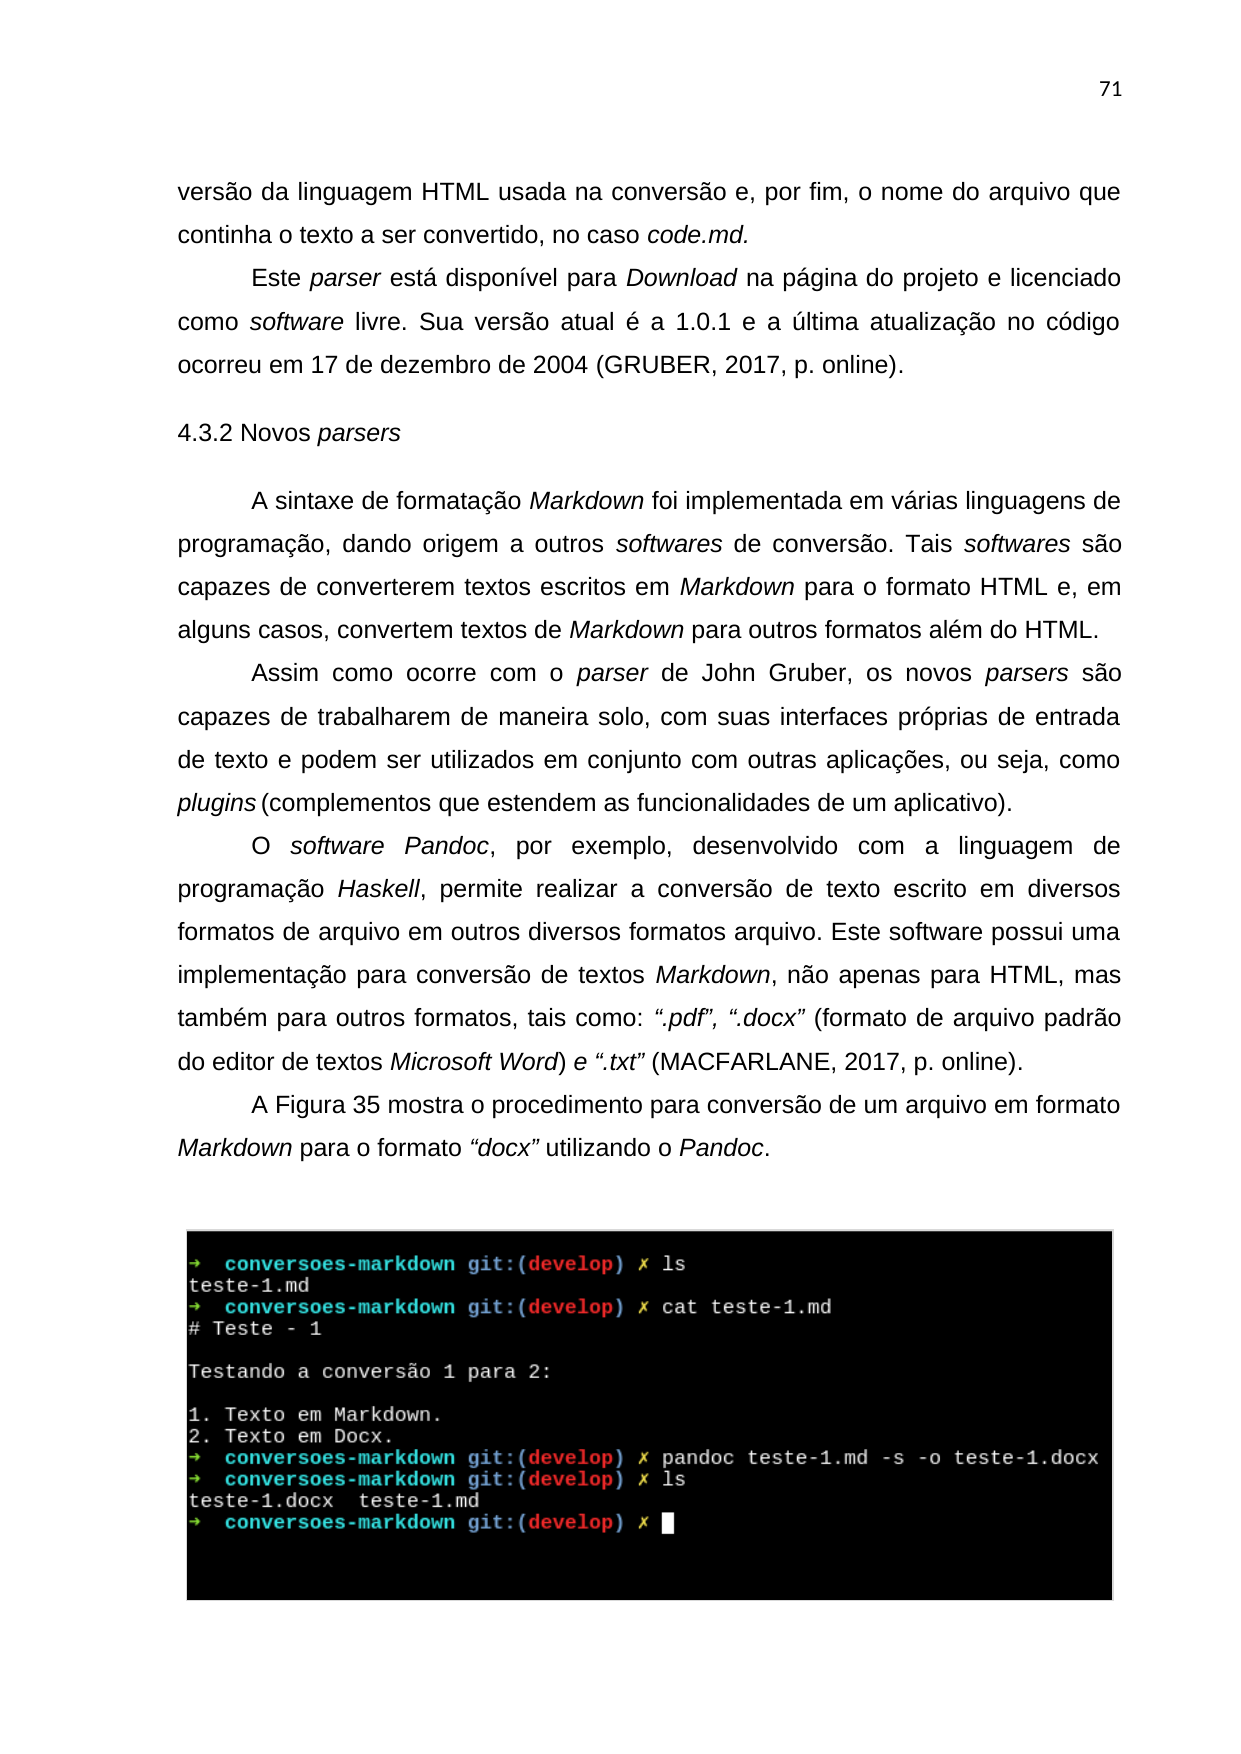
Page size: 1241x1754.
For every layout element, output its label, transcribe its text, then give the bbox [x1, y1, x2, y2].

text O software Pandoc, por exemplo, desenvolvido com a linguagem de programação Haskell, permite realizar a conversão de texto escrito em diversos formatos de arquivo em outros diversos formatos arquivo. Este software possui uma implementação para conversão de textos Markdown, não apenas para HTML, mas também para outros formatos, tais como: “.pdf”, “.docx” (formato de arquivo padrão do editor de textos Microsoft Word) e “.txt” . [177, 831, 1122, 1075]
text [177, 177, 1122, 249]
text A Figura 35 mostra o procedimento para conversão de um arquivo em formato Markdown para o formato “docx” utilizando o Pandoc. [177, 1090, 1122, 1162]
text Este parser está disponível para Download na página do projeto e licenciado como software livre. Sua versão atual é a 1.0.1 e a última atualização no código ocorreu em 17 de dezembro de 2004 . [177, 263, 1122, 378]
text A sintaxe de formatação Markdown foi implementada em várias linguagens de programação, dando origem a outros softwares de conversão. Tais softwares são capazes de converterem textos escritos em Markdown para o formato HTML e, em alguns casos, convertem textos de Markdown para outros formatos além do HTML. [177, 486, 1122, 644]
picture [187, 1231, 1112, 1600]
text Novos parsers [177, 418, 1122, 447]
text Assim como ocorre com o parser de John Gruber, os novos parsers são capazes de trabalharem de maneira solo, com suas interfaces próprias de entrada de texto e podem ser utilizados em conjunto com outras aplicações, ou seja, como plugins (complementos que estendem as funcionalidades de um aplicativo). [177, 658, 1122, 817]
